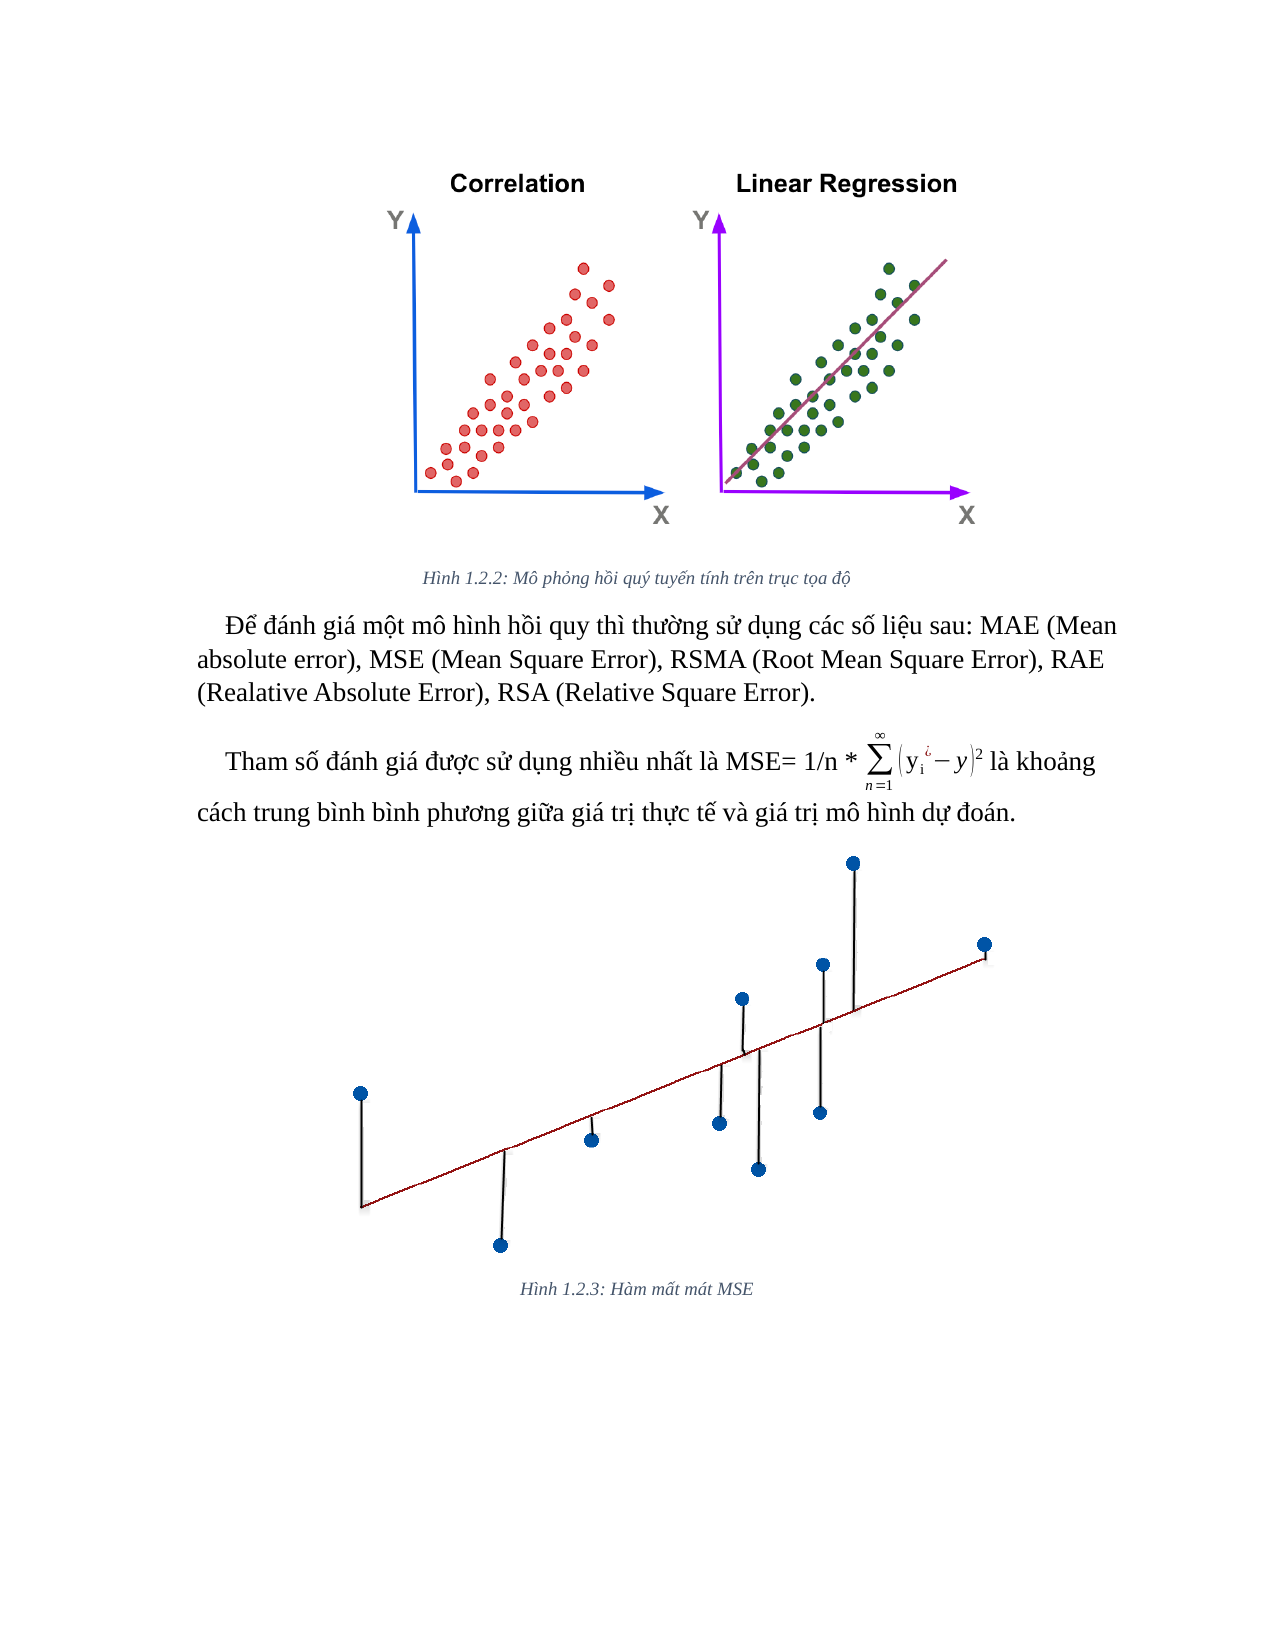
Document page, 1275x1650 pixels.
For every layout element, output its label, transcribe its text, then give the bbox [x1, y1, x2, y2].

text Tham số đánh giá được sử dụng nhiều nhất là MSE= 1/n * 2 là khoảng cách trung bình bình phương giữa giá trị thực tế và giá trị mô hình dự đoán. [197, 727, 1125, 827]
picture [353, 150, 997, 548]
picture [342, 846, 1008, 1260]
text Để đánh giá một mô hình hồi quy thì thường sử dụng các số liệu sau: MAE (Mean absolute error), MSE (Mean Square Error), RSMA (Root Mean Square Error), RAE (Realative Absolute Error), RSA (Relative Square Error). [197, 609, 1125, 707]
